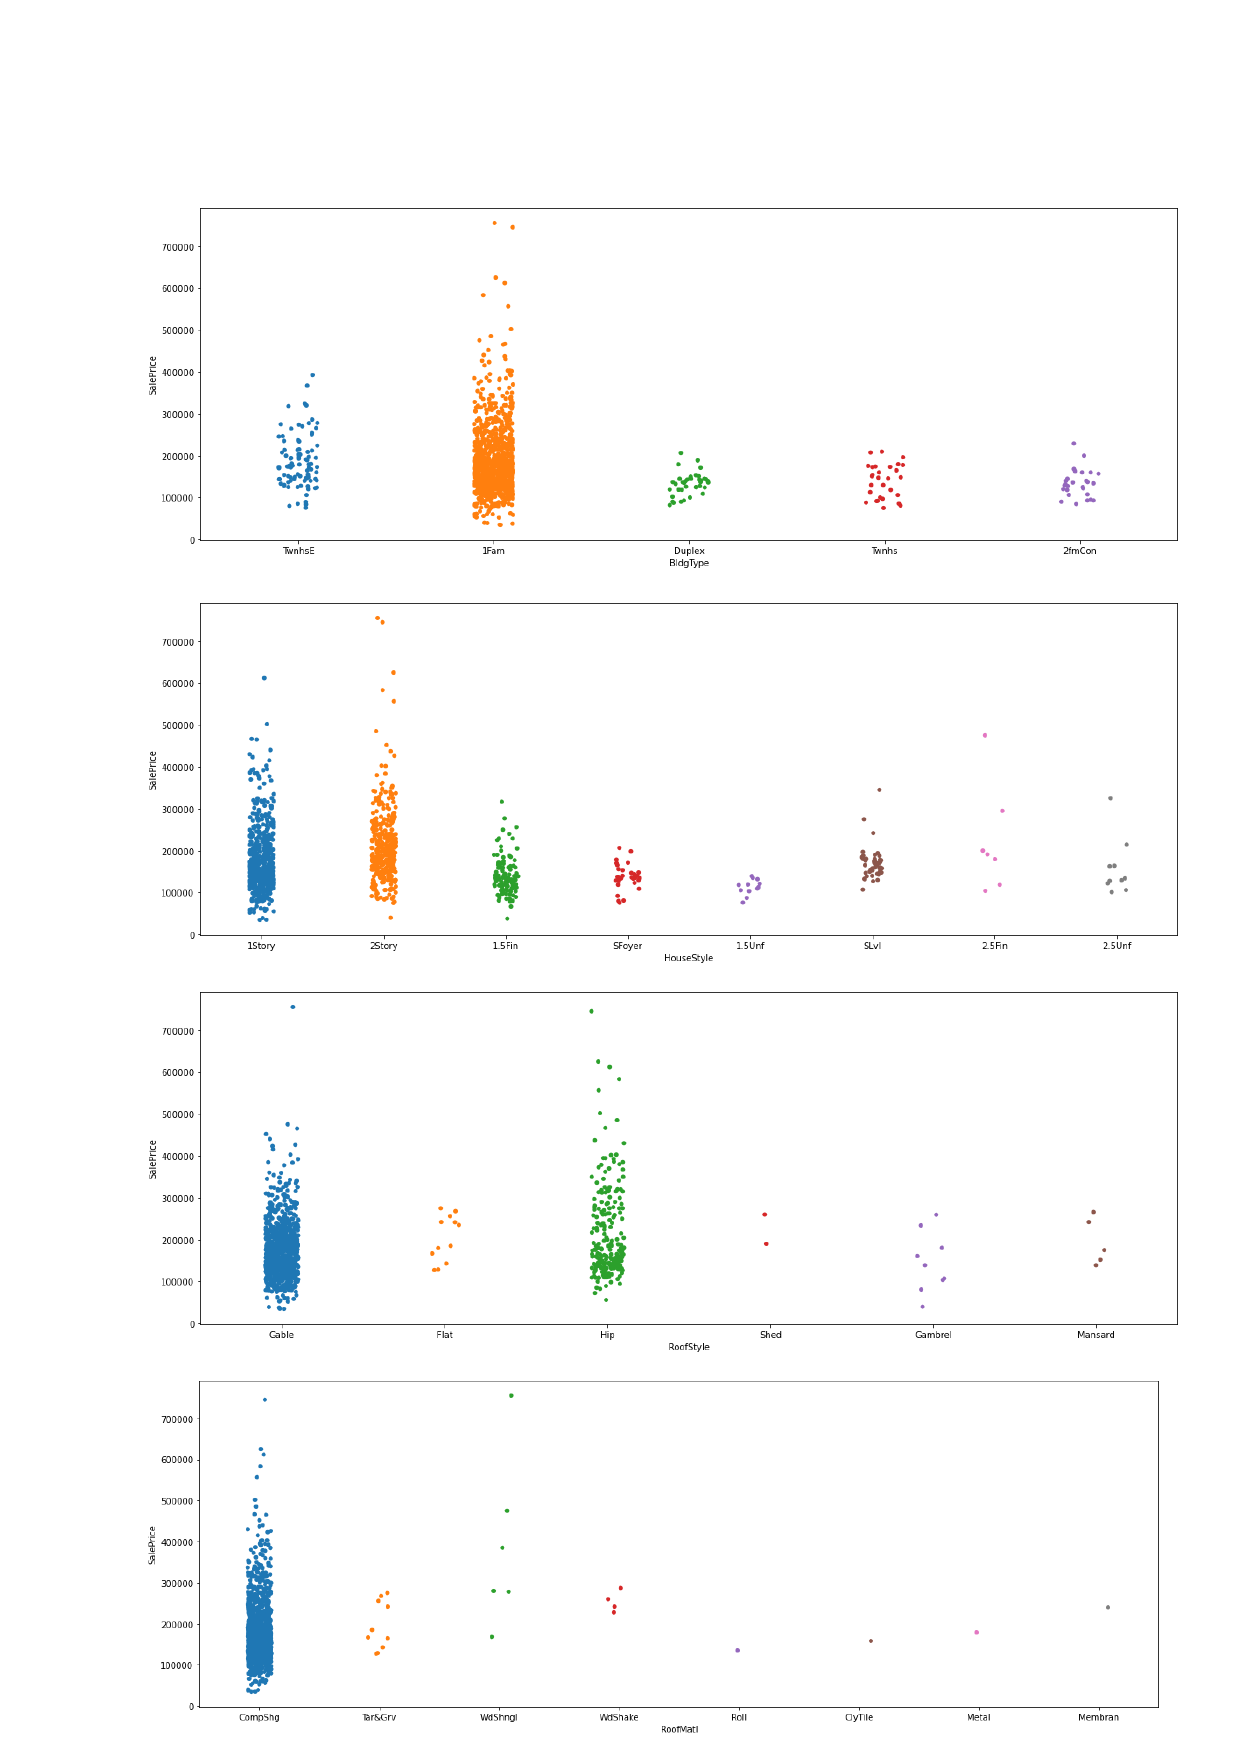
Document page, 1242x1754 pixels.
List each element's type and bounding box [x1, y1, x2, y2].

picture [142, 202, 1183, 573]
picture [142, 986, 1183, 1357]
picture [142, 597, 1183, 968]
picture [142, 1375, 1164, 1739]
